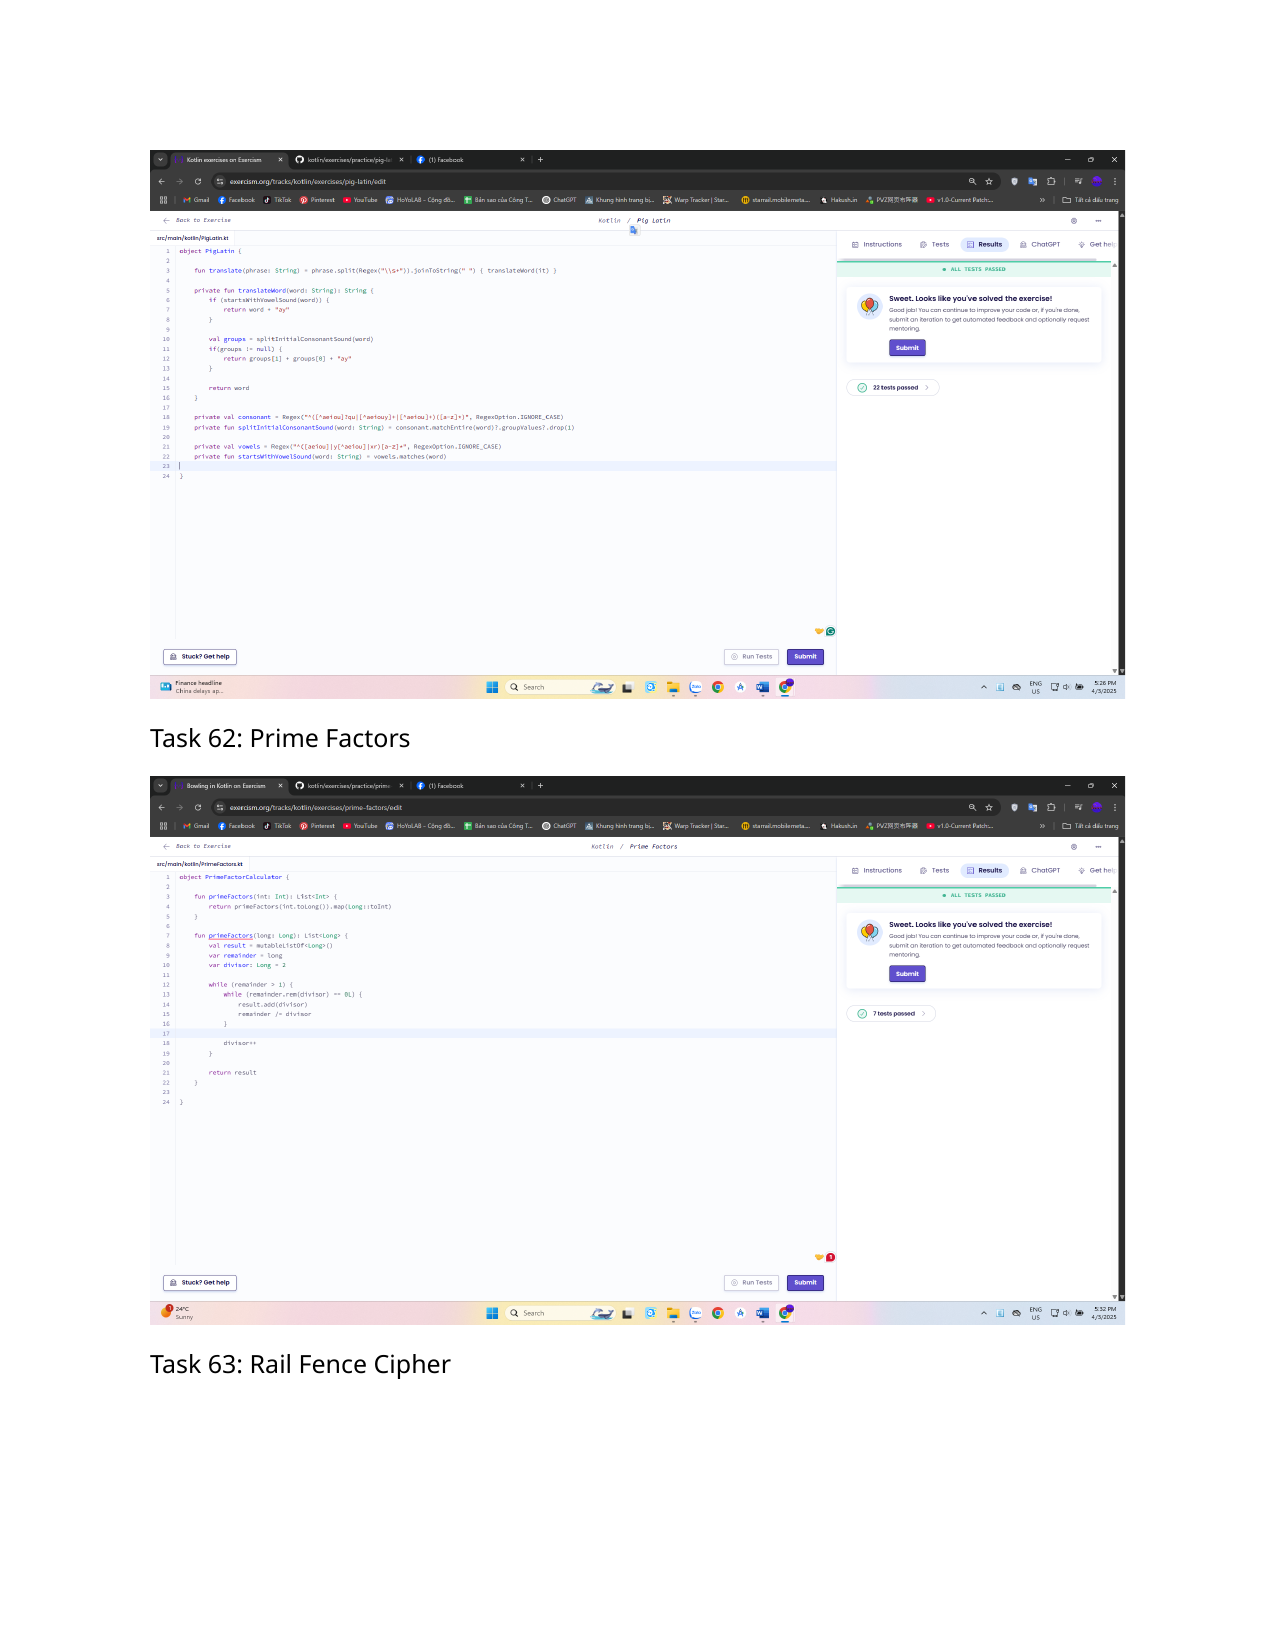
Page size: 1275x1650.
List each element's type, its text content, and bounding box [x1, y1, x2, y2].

text Task 63: Rail Fence Cipher [150, 1346, 1125, 1380]
text Task 62: Prime Factors [150, 720, 1125, 754]
picture [150, 776, 1125, 1325]
picture [150, 150, 1125, 699]
